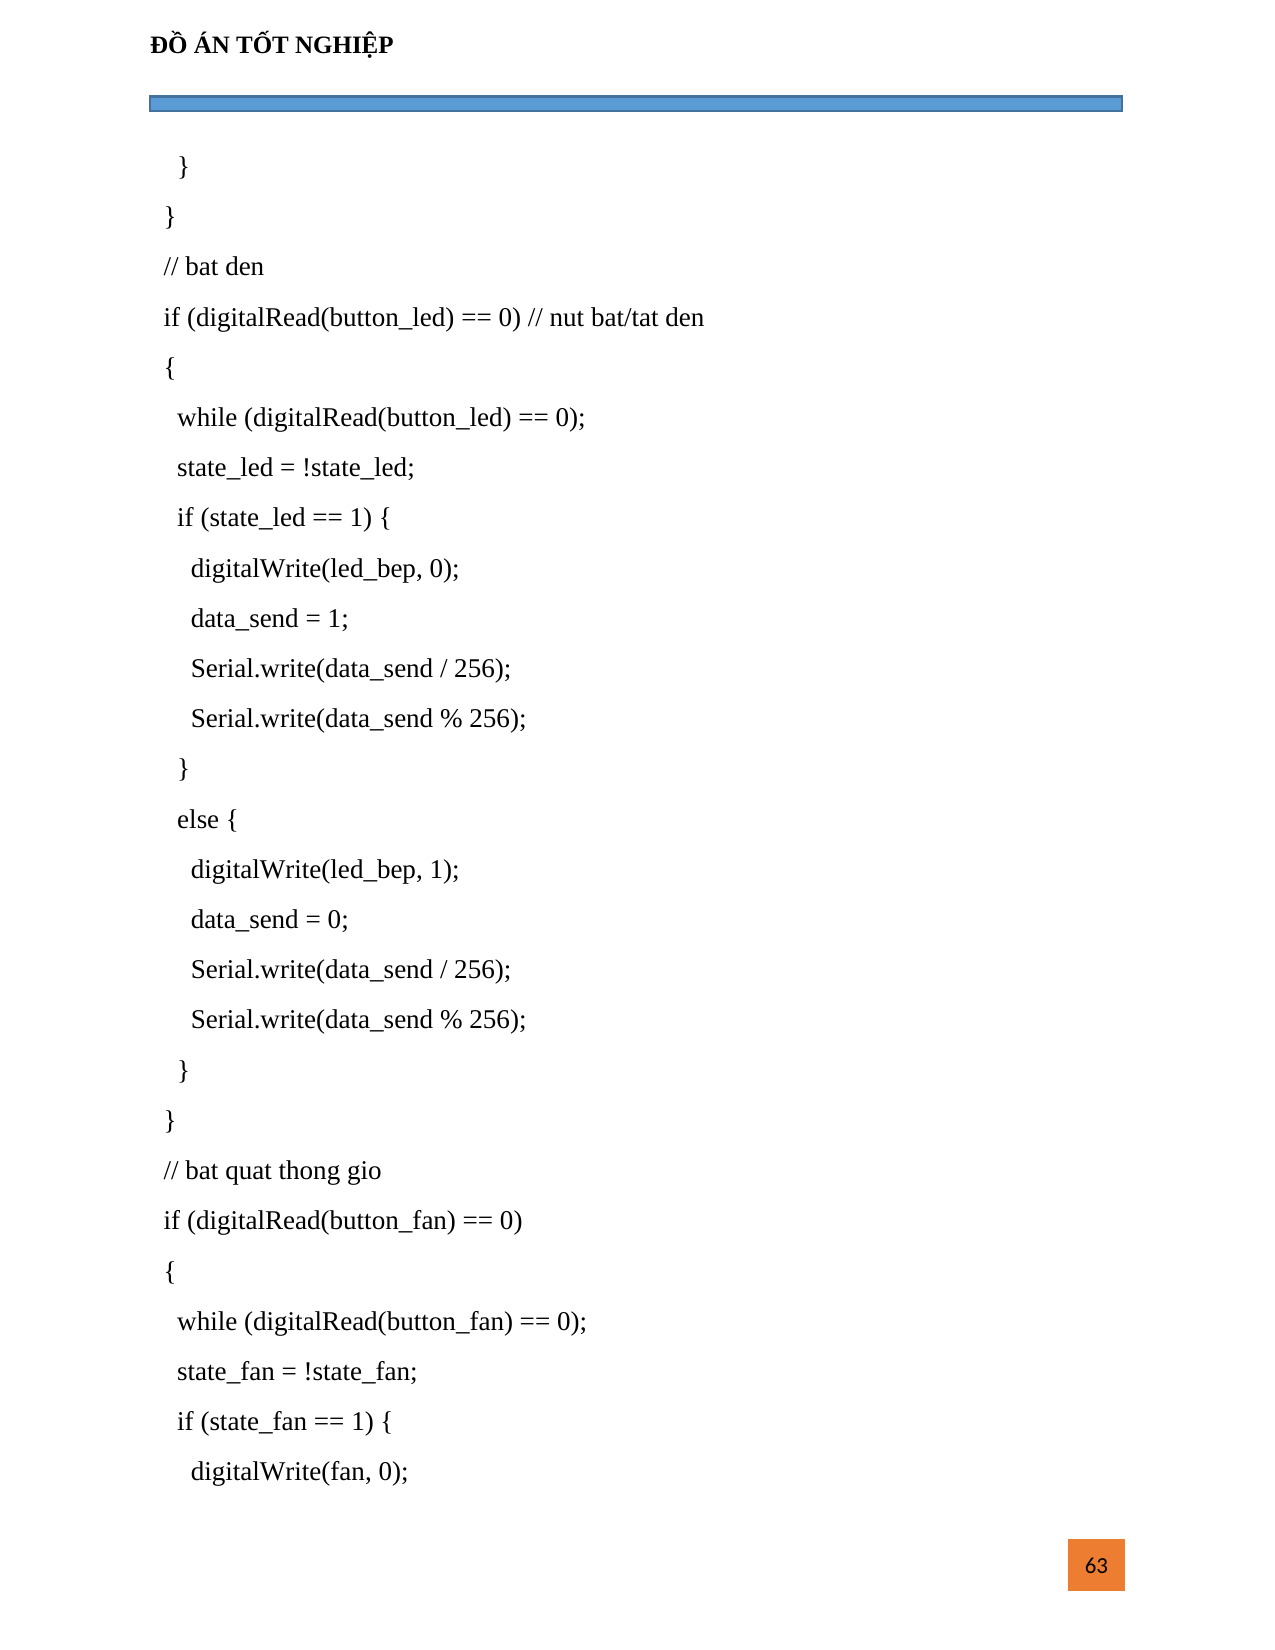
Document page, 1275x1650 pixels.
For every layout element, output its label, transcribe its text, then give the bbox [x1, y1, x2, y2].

text } [150, 150, 1125, 181]
text } [150, 752, 1125, 784]
text if (state_fan == 1) { [150, 1405, 1125, 1436]
text digitalWrite(led_bep, 1); [150, 853, 1125, 884]
text // bat quat thong gio [150, 1154, 1125, 1185]
text state_led = !state_led; [150, 451, 1125, 482]
text } [150, 200, 1125, 231]
text } [150, 1054, 1125, 1085]
text while (digitalRead(button_led) == 0); [150, 401, 1125, 432]
text Serial.write(data_send % 256); [150, 702, 1125, 733]
text { [150, 1254, 1125, 1286]
text if (digitalRead(button_led) == 0) // nut bat/tat den [150, 301, 1125, 332]
text Serial.write(data_send / 256); [150, 953, 1125, 984]
text } [150, 1104, 1125, 1135]
text Serial.write(data_send / 256); [150, 652, 1125, 683]
text else { [150, 803, 1125, 834]
text digitalWrite(led_bep, 0); [150, 552, 1125, 583]
text // bat den [150, 250, 1125, 282]
text while (digitalRead(button_fan) == 0); [150, 1305, 1125, 1336]
text digitalWrite(fan, 0); [150, 1455, 1125, 1487]
text if (digitalRead(button_fan) == 0) [150, 1204, 1125, 1236]
text { [150, 351, 1125, 382]
text if (state_led == 1) { [150, 501, 1125, 533]
text state_fan = !state_fan; [150, 1355, 1125, 1386]
text data_send = 0; [150, 903, 1125, 934]
text data_send = 1; [150, 602, 1125, 633]
text Serial.write(data_send % 256); [150, 1003, 1125, 1035]
